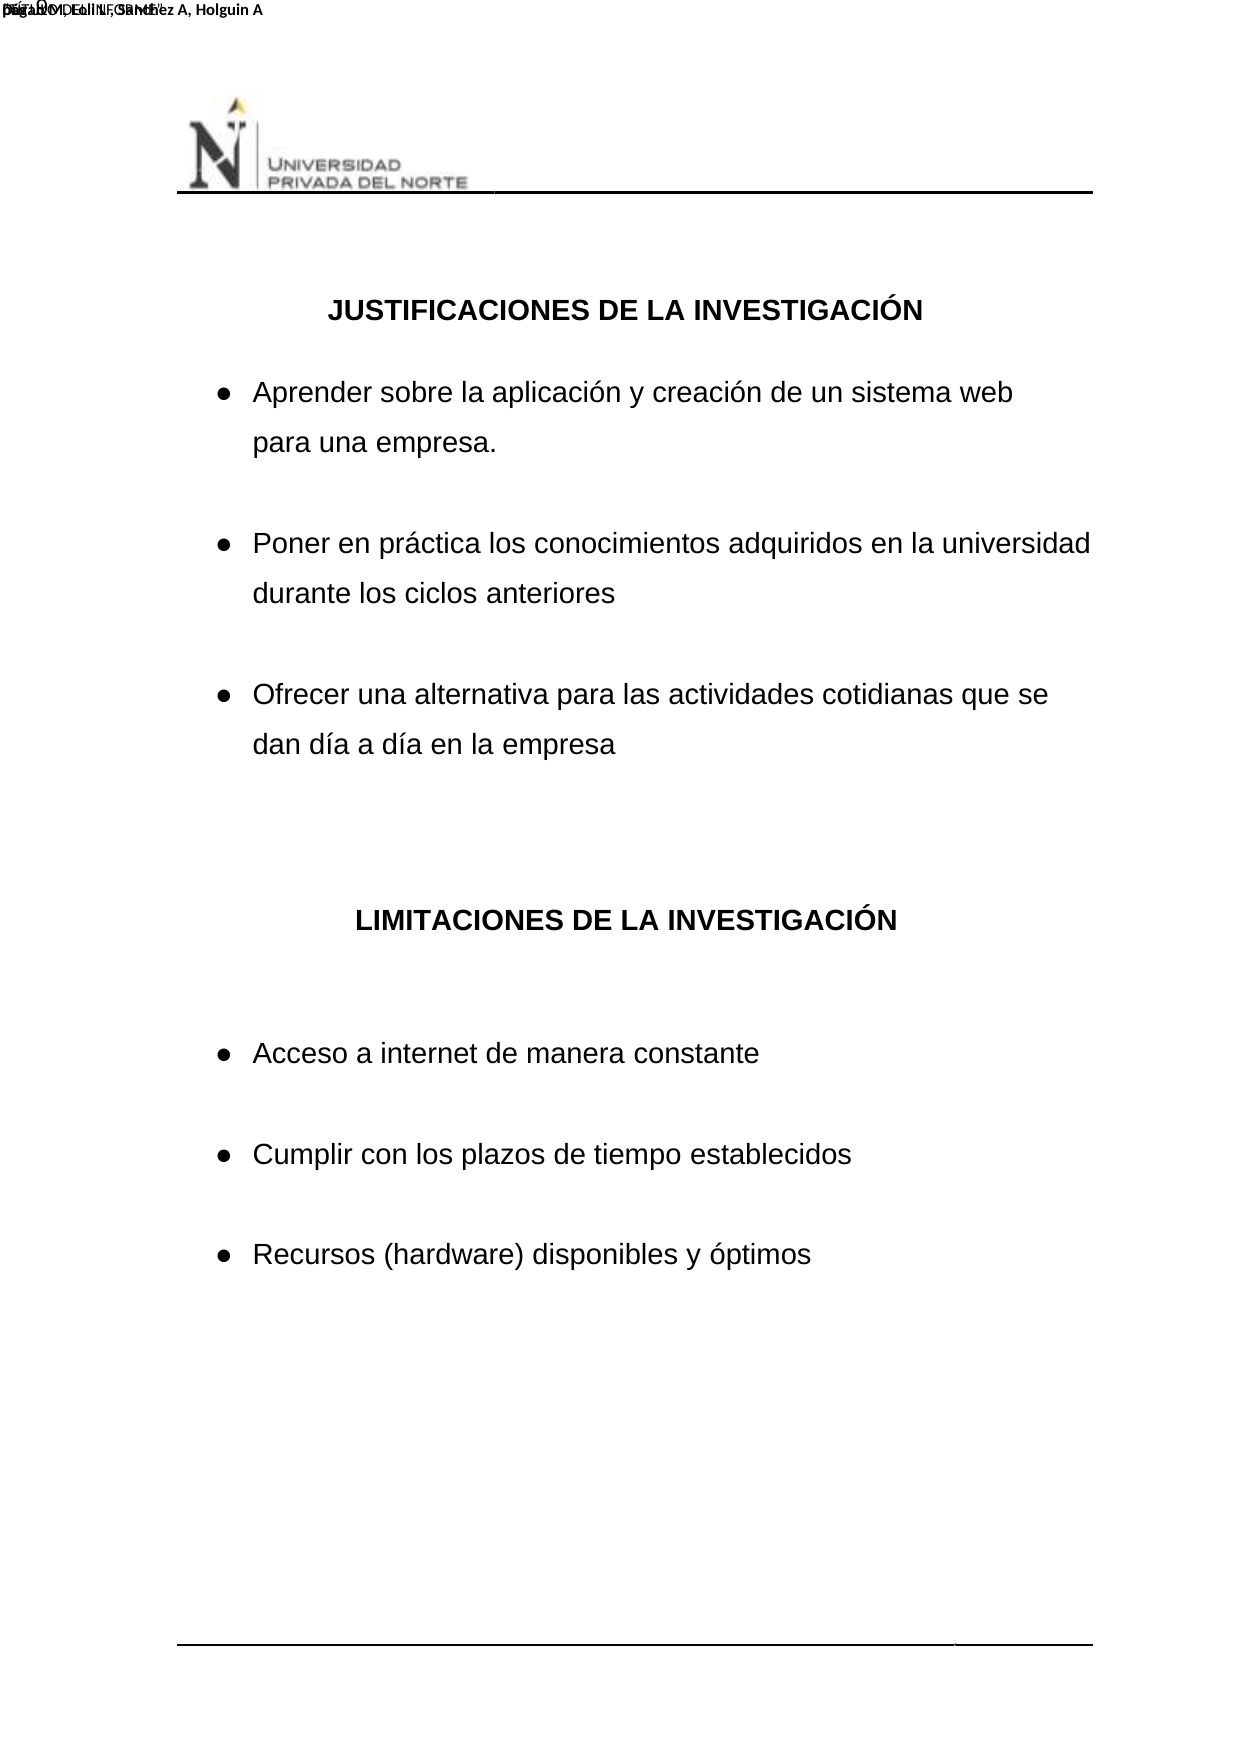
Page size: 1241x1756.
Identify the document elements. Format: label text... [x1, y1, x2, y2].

list Aprender sobre la aplicación y creación de un sistema web para una empresa. [215, 375, 1078, 459]
list Cumplir con los plazos de tiempo establecidos [215, 1137, 1180, 1170]
picture [188, 95, 469, 191]
list Poner en práctica los conocimientos adquiridos en la universidad durante los ciclos anteriores [215, 526, 1092, 610]
list Recursos (hardware) disponibles y óptimos [215, 1237, 1180, 1271]
subtitle LIMITACIONES DE LA INVESTIGACIÓN [201, 903, 1051, 937]
list Ofrecer una alternativa para las actividades cotidianas que se dan día a día en la empresa [215, 677, 1050, 761]
list Acceso a internet de manera constante [215, 1036, 1180, 1069]
subtitle JUSTIFICACIONES DE LA INVESTIGACIÓN [201, 293, 1050, 326]
